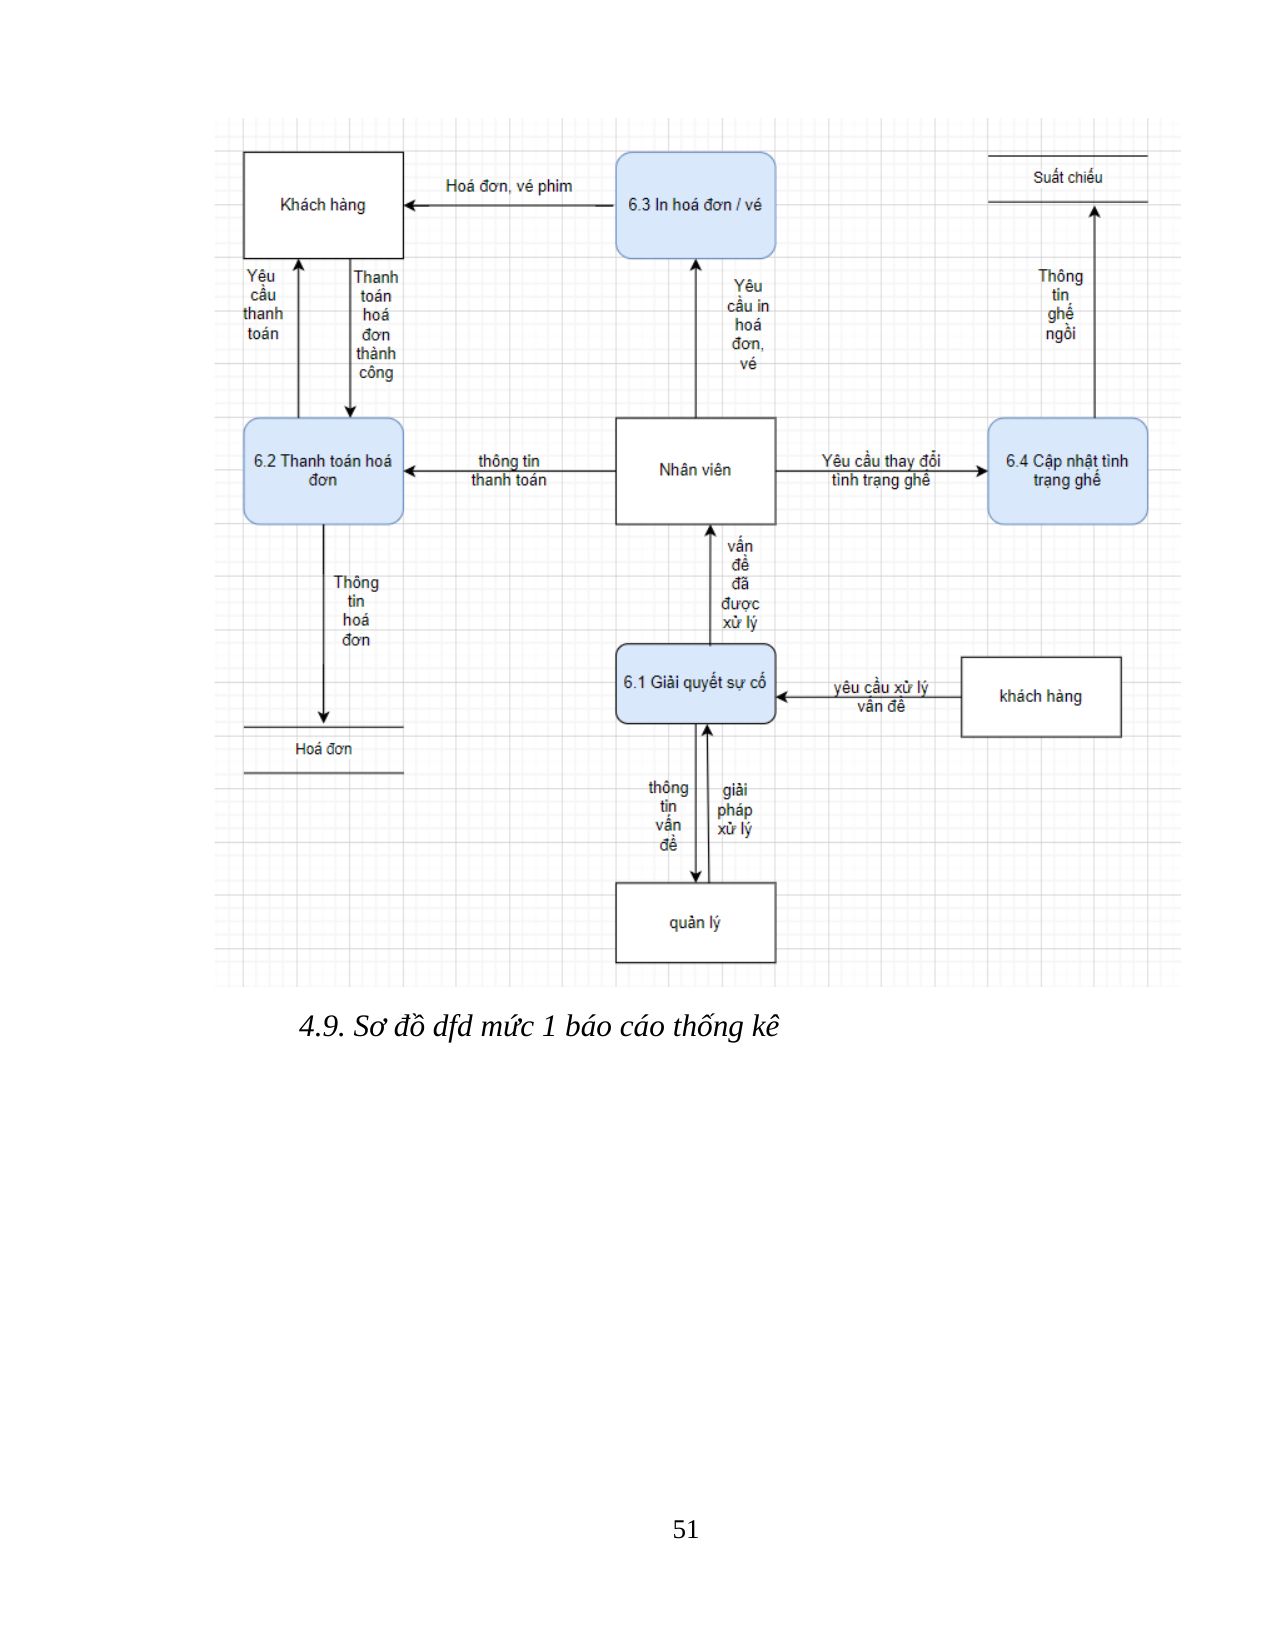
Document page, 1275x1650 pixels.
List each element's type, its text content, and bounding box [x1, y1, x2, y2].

picture [214, 118, 1181, 987]
list 4.9. Sơ đồ dfd mức 1 báo cáo thống kê [299, 1007, 1157, 1043]
